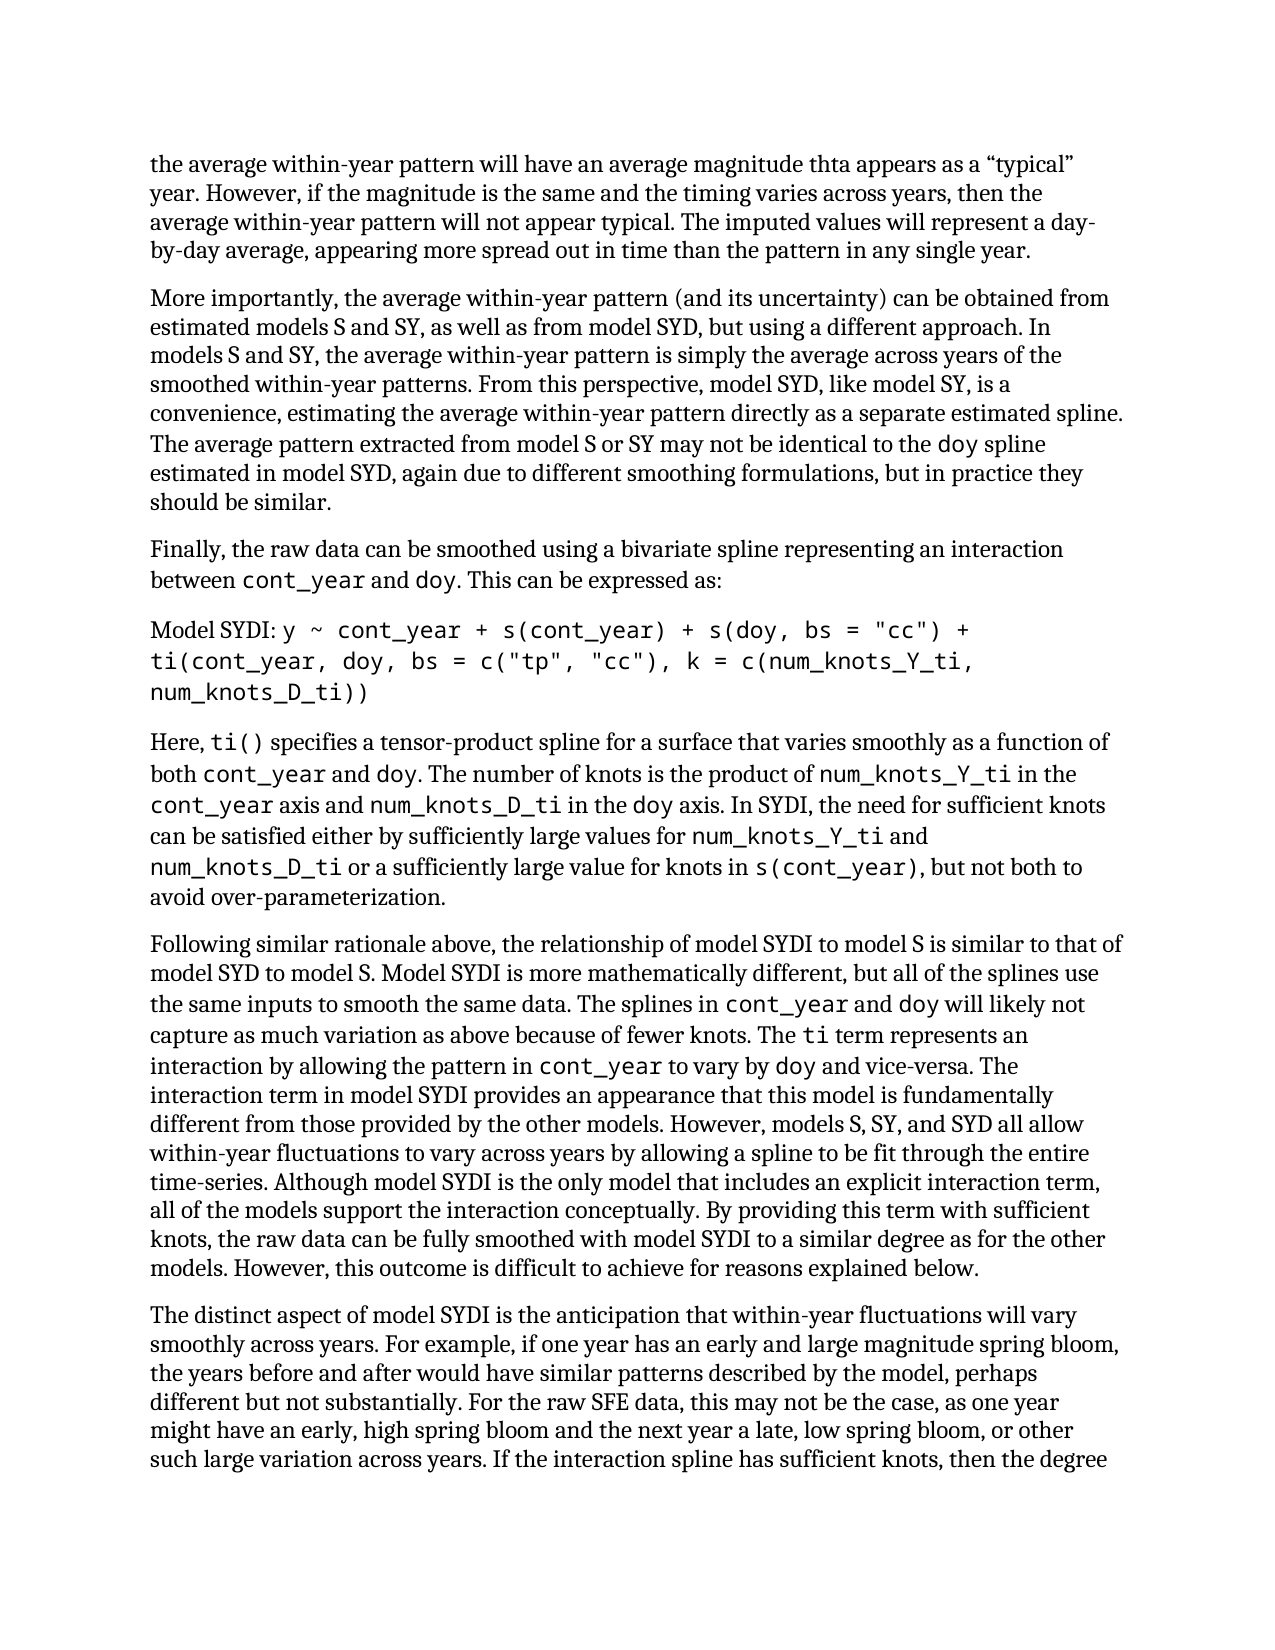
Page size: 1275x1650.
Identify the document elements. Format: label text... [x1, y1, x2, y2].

text Following similar rationale above, the relationship of model SYDI to model S is similar to that of model SYD to model S. Model SYDI is more mathematically different, but all of the splines use the same inputs to smooth the same data. The splines in cont_year and doy will likely not capture as much variation as above because of fewer knots. The ti term represents an interaction by allowing the pattern in cont_year to vary by doy and vice-versa. The interaction term in model SYDI provides an appearance that this model is fundamentally different from those provided by the other models. However, models S, SY, and SYD all allow within-year fluctuations to vary across years by allowing a spline to be fit through the entire time-series. Although model SYDI is the only model that includes an explicit interaction term, all of the models support the interaction conceptually. By providing this term with sufficient knots, the raw data can be fully smoothed with model SYDI to a similar degree as for the other models. However, this outcome is difficult to achieve for reasons explained below. [150, 930, 1125, 1282]
text Here, ti() specifies a tensor-product spline for a surface that varies smoothly as a function of both cont_year and doy. The number of knots is the product of num_knots_Y_ti in the cont_year axis and num_knots_D_ti in the doy axis. In SYDI, the need for sufficient knots can be satisfied either by sufficiently large values for num_knots_Y_ti and num_knots_D_ti or a sufficiently large value for knots in s(cont_year), but not both to avoid over-parameterization. [150, 726, 1125, 911]
text More importantly, the average within-year pattern (and its uncertainty) can be obtained from estimated models S and SY, as well as from model SYD, but using a different approach. In models S and SY, the average within-year pattern is simply the average across years of the smoothed within-year patterns. From this perspective, model SYD, like model SY, is a convenience, estimating the average within-year pattern directly as a separate estimated spline. The average pattern extracted from model S or SY may not be identical to the doy spline estimated in model SYD, again due to different smoothing formulations, but in practice they should be similar. [150, 284, 1125, 516]
text Model SYDI: y ~ cont_year + s(cont_year) + s(doy, bs = "cc") + ti(cont_year, doy, bs = c("tp", "cc"), k = c(num_knots_Y_ti, num_knots_D_ti)) [150, 614, 1125, 707]
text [150, 150, 1125, 265]
text Finally, the raw data can be smoothed using a bivariate spline representing an interaction between cont_year and doy. This can be expressed as: [150, 535, 1125, 595]
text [150, 1301, 1125, 1474]
